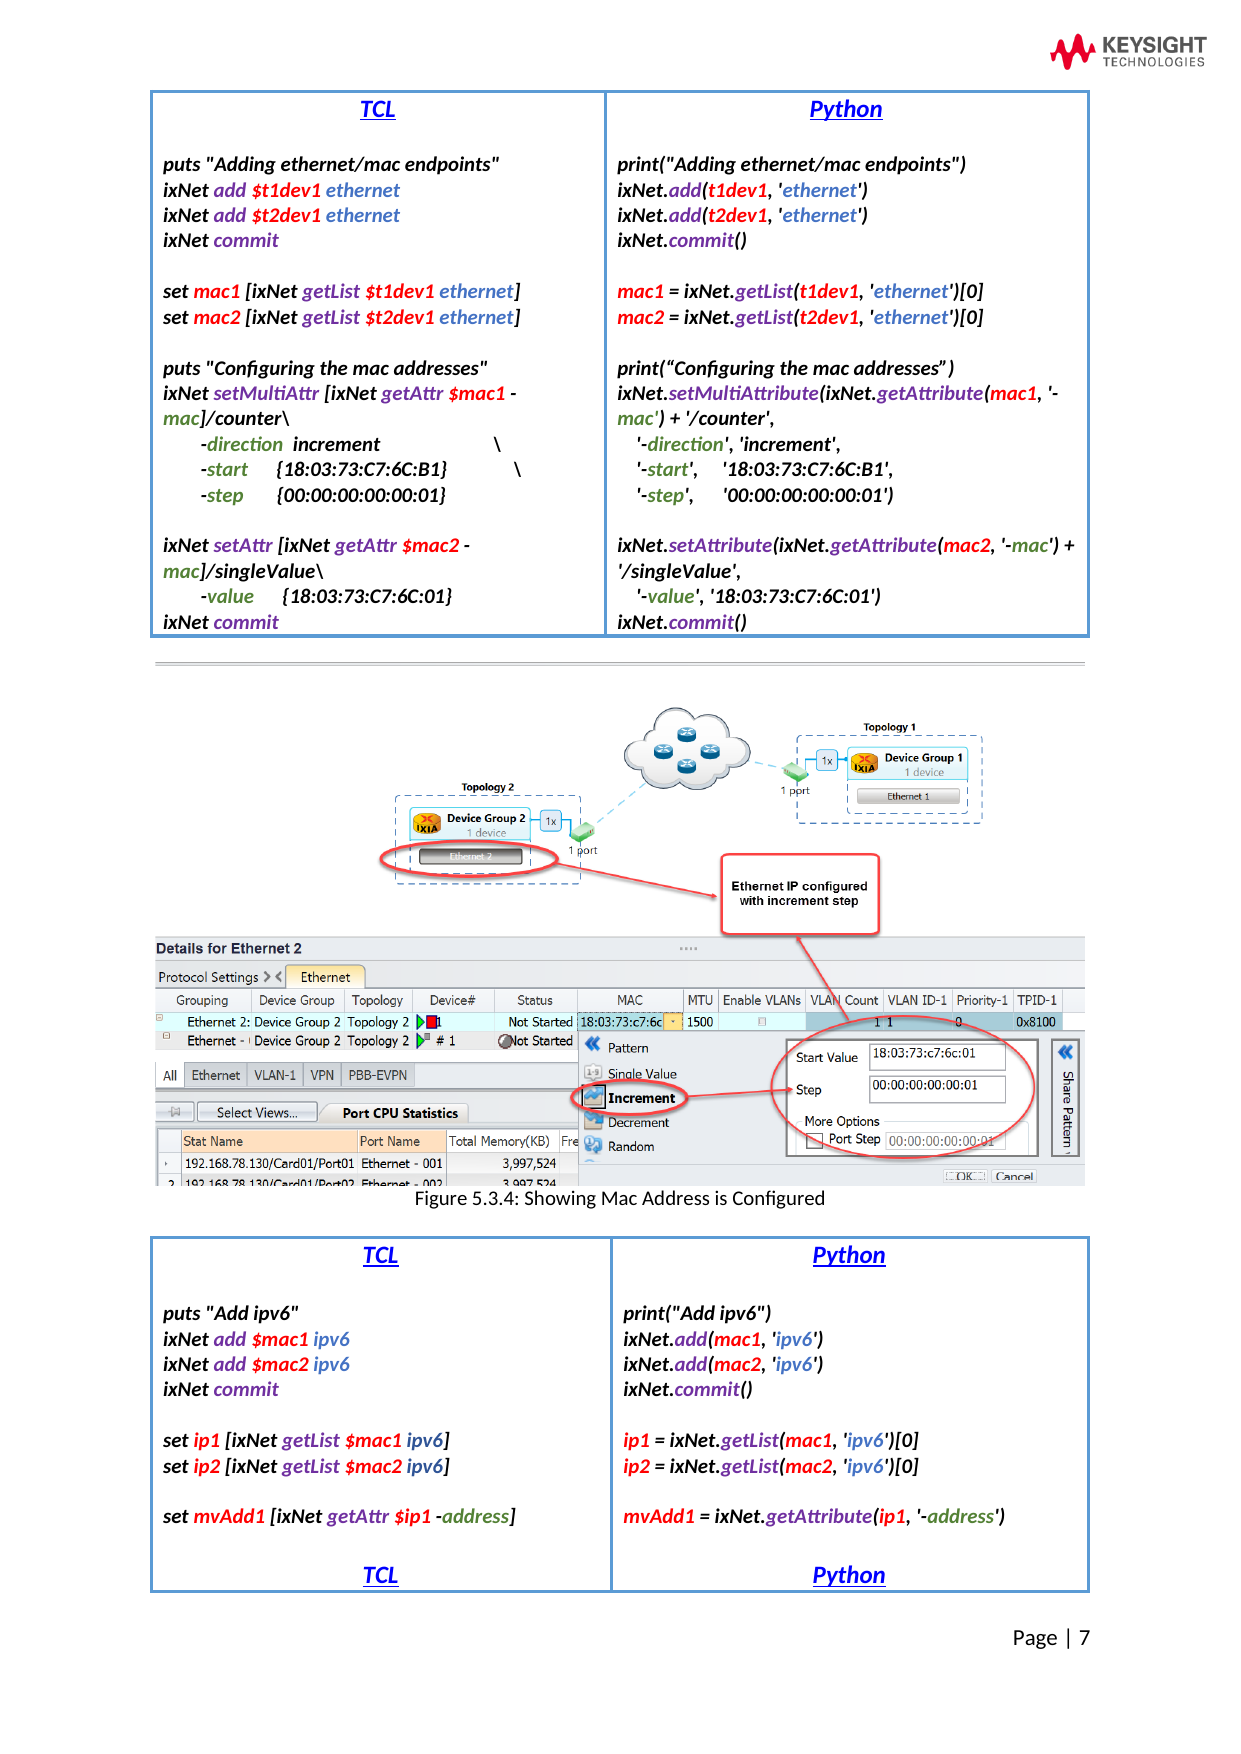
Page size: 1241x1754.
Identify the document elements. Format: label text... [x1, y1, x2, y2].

picture [155, 662, 1085, 1186]
picture [1048, 24, 1209, 76]
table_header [613, 1239, 1087, 1590]
text Figure 5.3.4: Showing Mac Address is Configured [150, 1185, 1090, 1211]
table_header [153, 1239, 610, 1590]
table_header TCL puts "Adding ethernet/mac endpoints" ixNet add $t1dev1 ethernet ixNet add $t2dev1 ethernet ixNet commit set mac1 [ixNet getList $t1dev1 ethernet] set mac2 [ixNet getList $t2dev1 ethernet] puts "Configuring the mac addresses" ixNet setMultiAttr [ixNet getAttr $mac1 -mac]/counter\ -direction increment \ -start {18:03:73:C7:6C:B1} \ -step {00:00:00:00:00:01} ixNet setAttr [ixNet getAttr $mac2 -mac]/singleValue\ -value {18:03:73:C7:6C:01} ixNet commit [153, 93, 604, 634]
table_header Python print("Adding ethernet/mac endpoints") ixNet.add(t1dev1, 'ethernet') ixNet.add(t2dev1, 'ethernet') ixNet.commit() mac1 = ixNet.getList(t1dev1, 'ethernet')[0] mac2 = ixNet.getList(t2dev1, 'ethernet')[0] print(“Configuring the mac addresses”) ixNet.setMultiAttribute(ixNet.getAttribute(mac1, '-mac') + '/counter', '-direction', 'increment', '-start', '18:03:73:C7:6C:B1', '-step', '00:00:00:00:00:01') ixNet.setAttribute(ixNet.getAttribute(mac2, '-mac') + '/singleValue', '-value', '18:03:73:C7:6C:01') ixNet.commit() [607, 93, 1087, 634]
